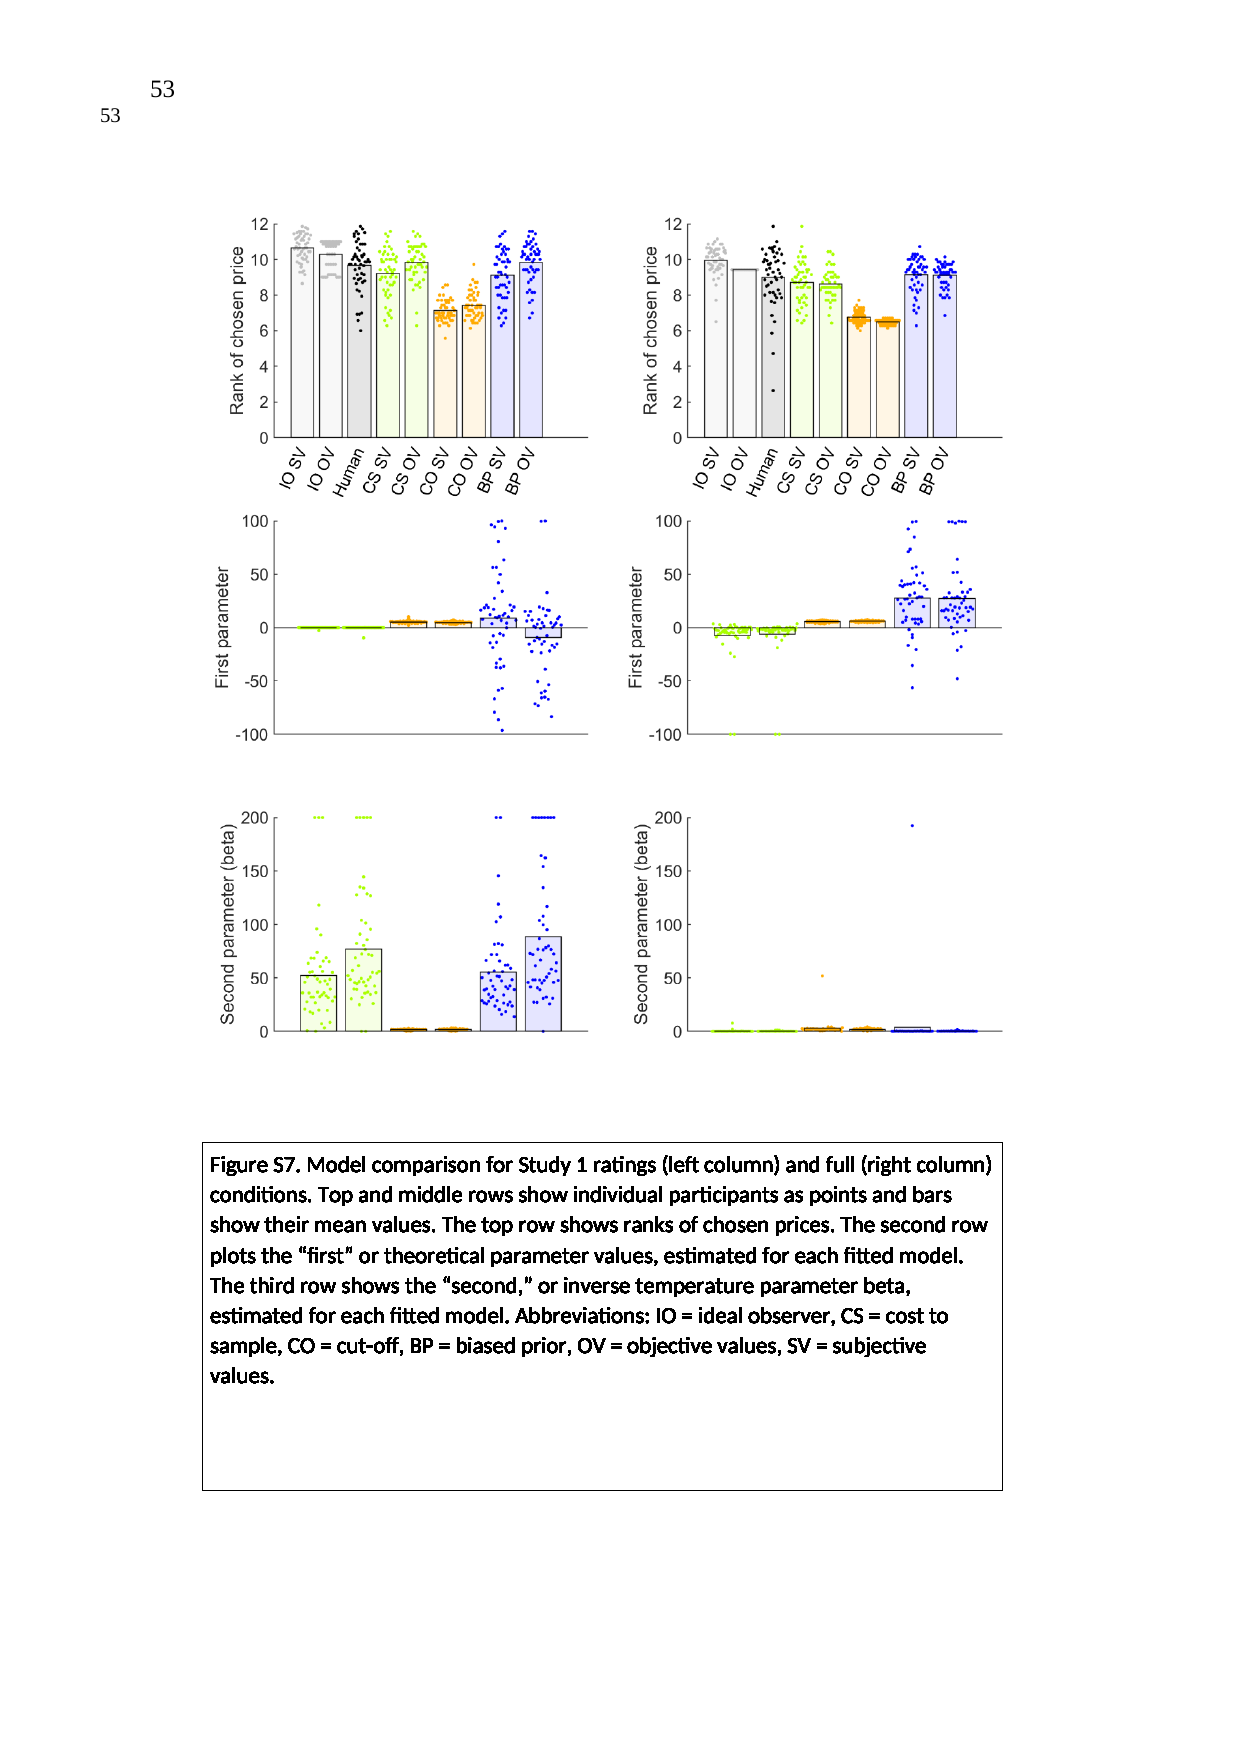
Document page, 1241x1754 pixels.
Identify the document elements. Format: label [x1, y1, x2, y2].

picture [151, 149, 1091, 1140]
